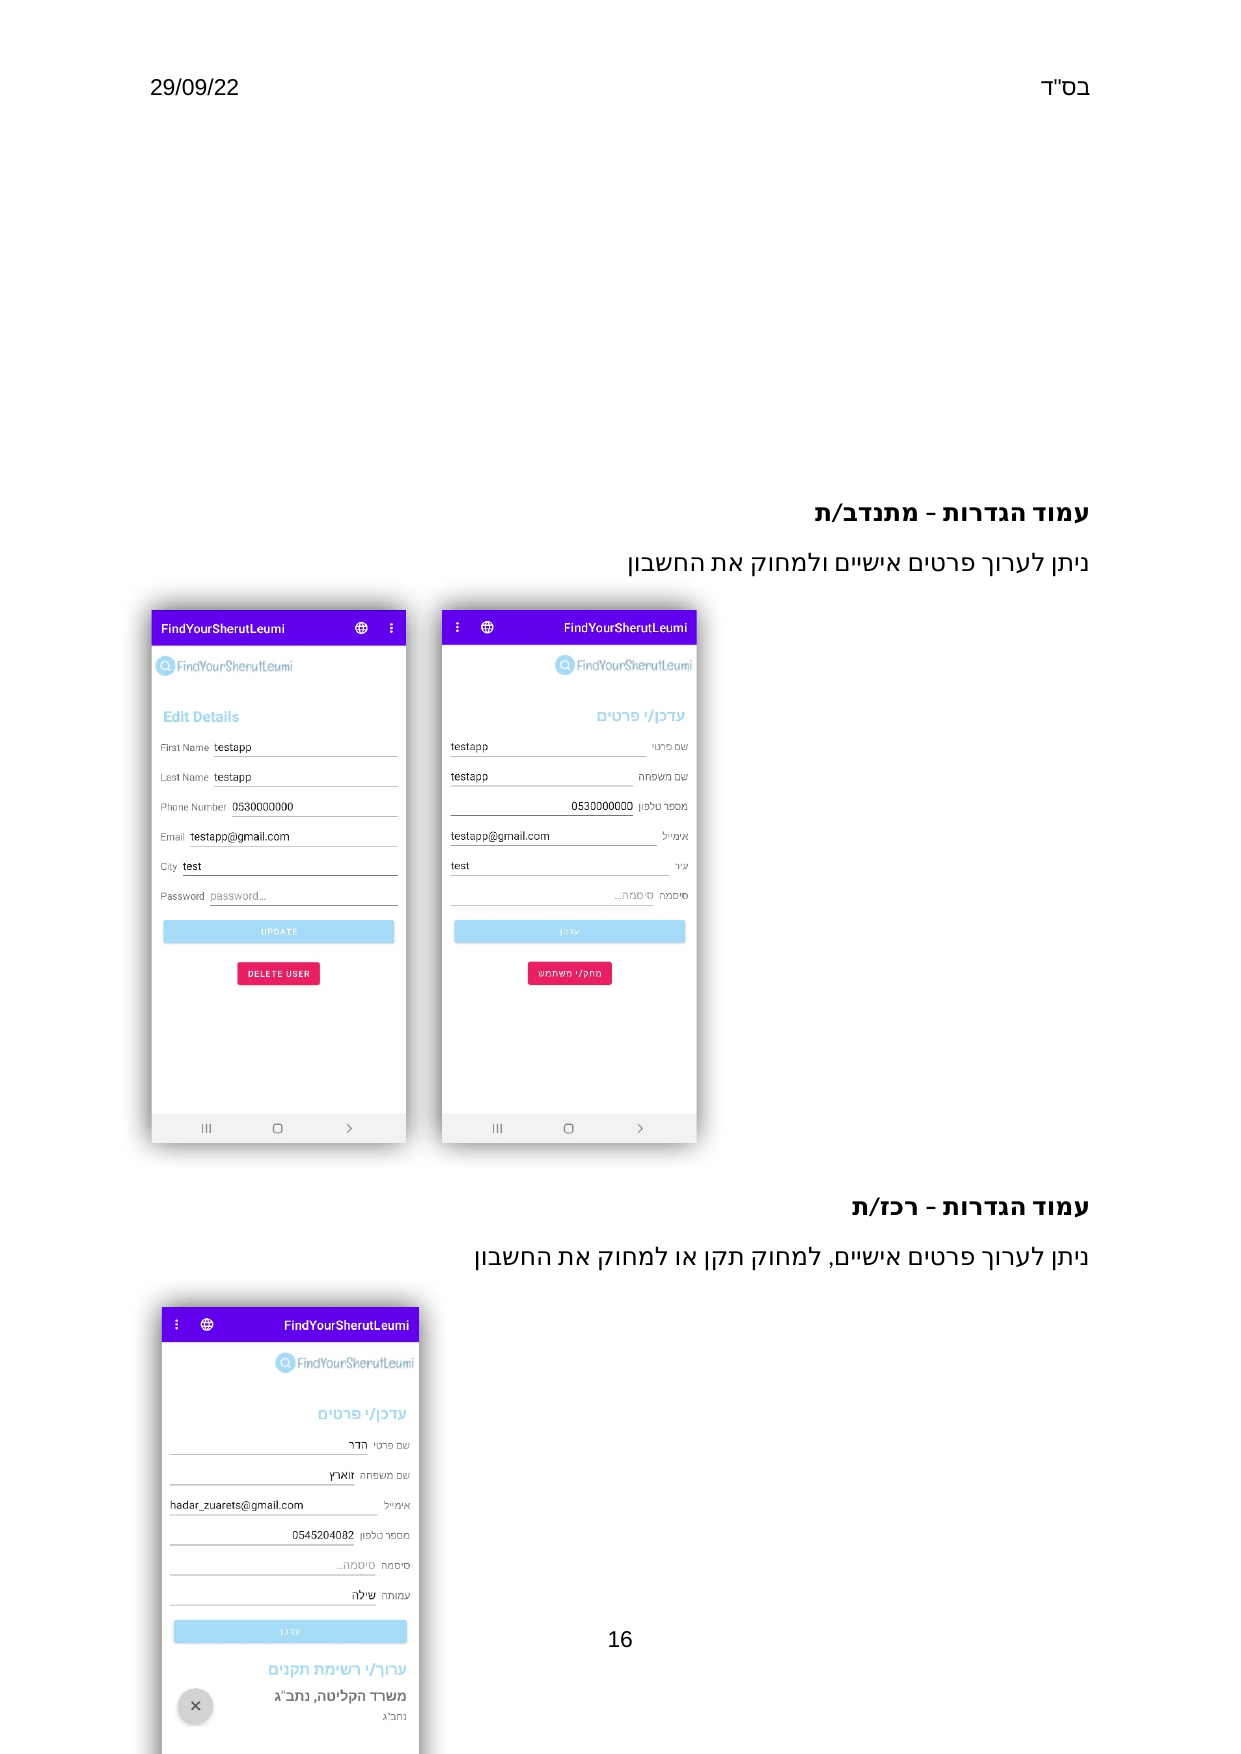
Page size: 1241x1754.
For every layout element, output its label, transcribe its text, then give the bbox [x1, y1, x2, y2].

text ניתן לערוך פרטים אישיים, למחוק תקן או למחוק את החשבון [150, 1241, 1090, 1271]
text עמוד הגדרות – רכז/ת [150, 1191, 1090, 1222]
text ניתן לערוך פרטים אישיים ולמחוק את החשבון [150, 547, 1090, 577]
text עמוד הגדרות – מתנדב/ת [150, 497, 1090, 528]
picture [161, 1307, 419, 1754]
picture [442, 610, 697, 1143]
picture [151, 610, 406, 1143]
